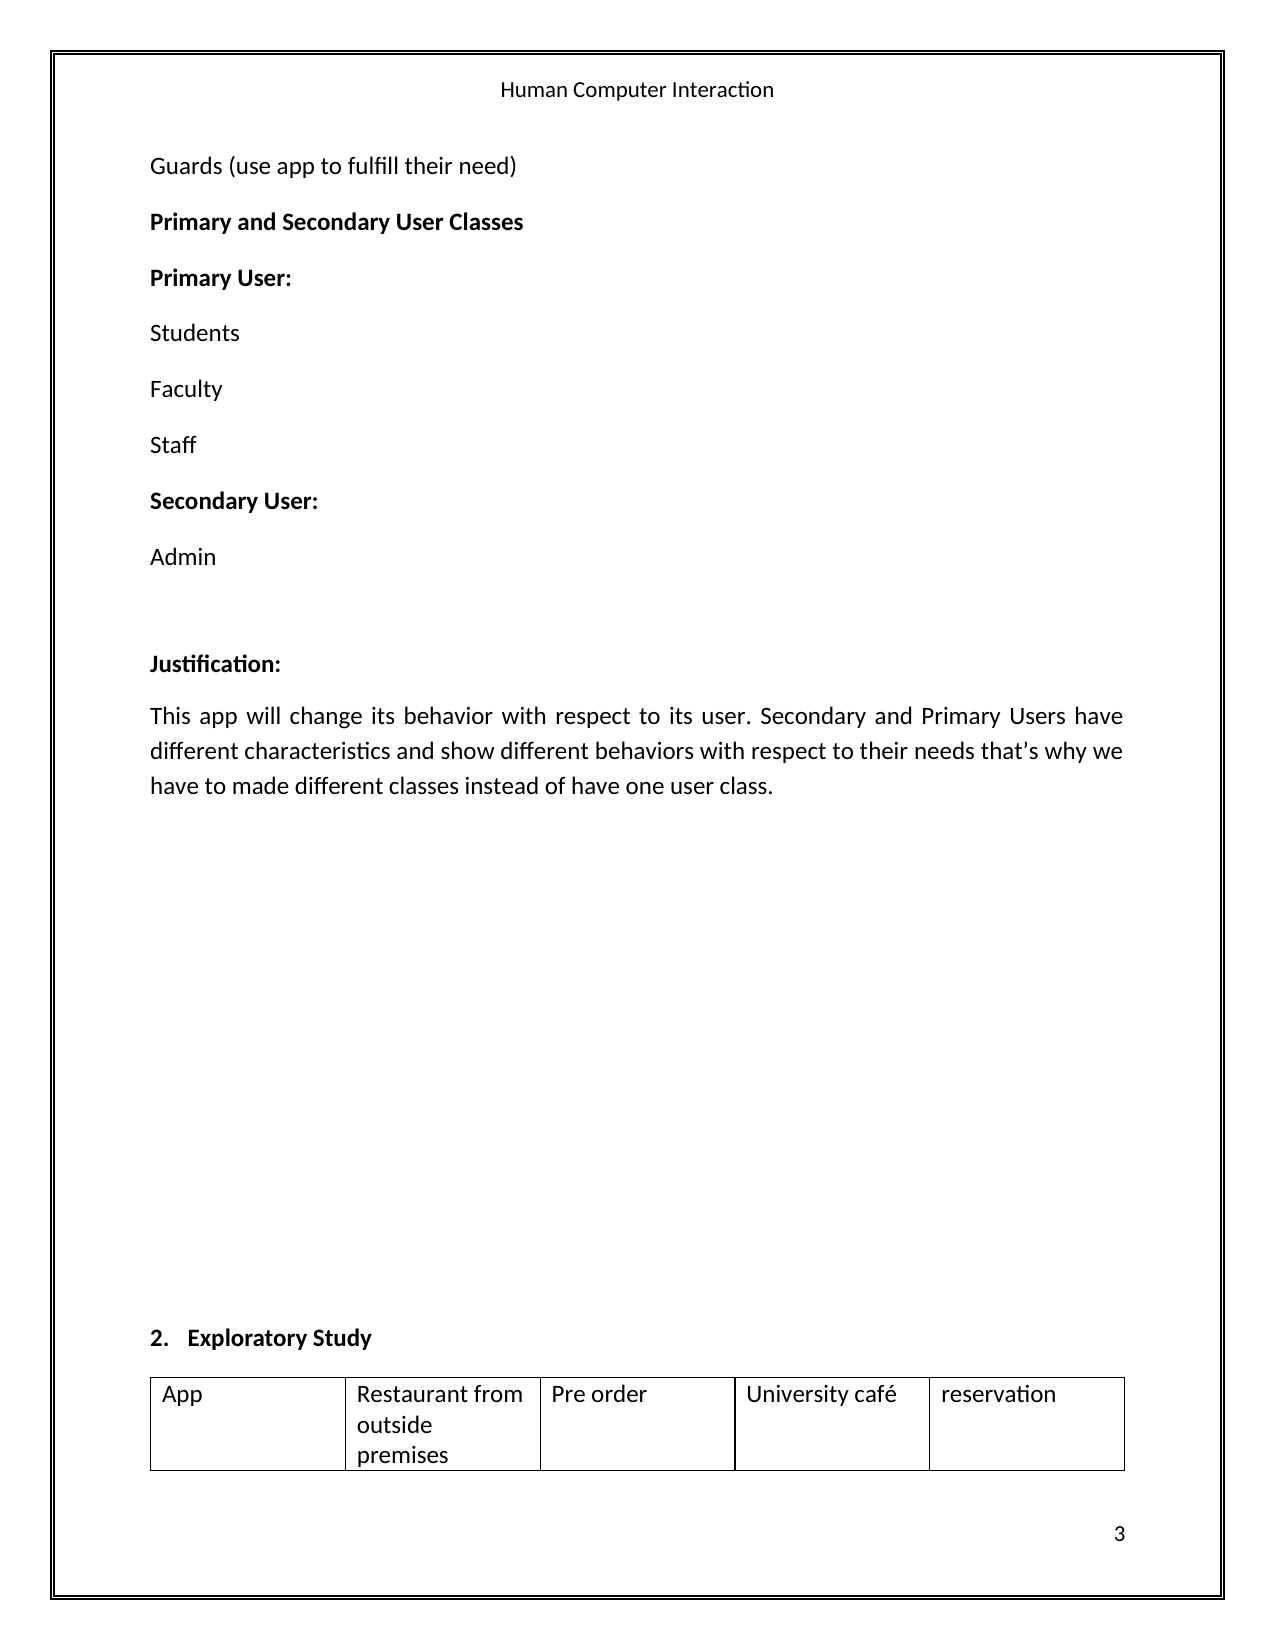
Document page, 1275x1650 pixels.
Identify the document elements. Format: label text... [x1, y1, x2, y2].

text Guards (use app to fulfill their need) [150, 150, 1125, 181]
text Justification: [150, 648, 1125, 679]
table_header App [151, 1378, 345, 1470]
subtitle Exploratory Study [150, 1322, 1125, 1352]
text Admin [150, 541, 1125, 571]
table_header Pre order [541, 1378, 734, 1470]
text Primary and Secondary User Classes [150, 206, 1125, 236]
text Students [150, 317, 1125, 348]
text Secondary User: [150, 485, 1125, 516]
text Faculty [150, 373, 1125, 404]
table_header University café [736, 1378, 929, 1470]
table_header Restaurant from outside premises [346, 1378, 540, 1470]
table_header reservation [930, 1378, 1124, 1470]
text Primary User: [150, 262, 1125, 292]
text Staff [150, 429, 1125, 460]
text This app will change its behavior with respect to its user. Secondary and Primary Users have different characteristics and show different behaviors with respect to their needs that’s why we have to made different classes instead of have one user class. [150, 700, 1125, 801]
